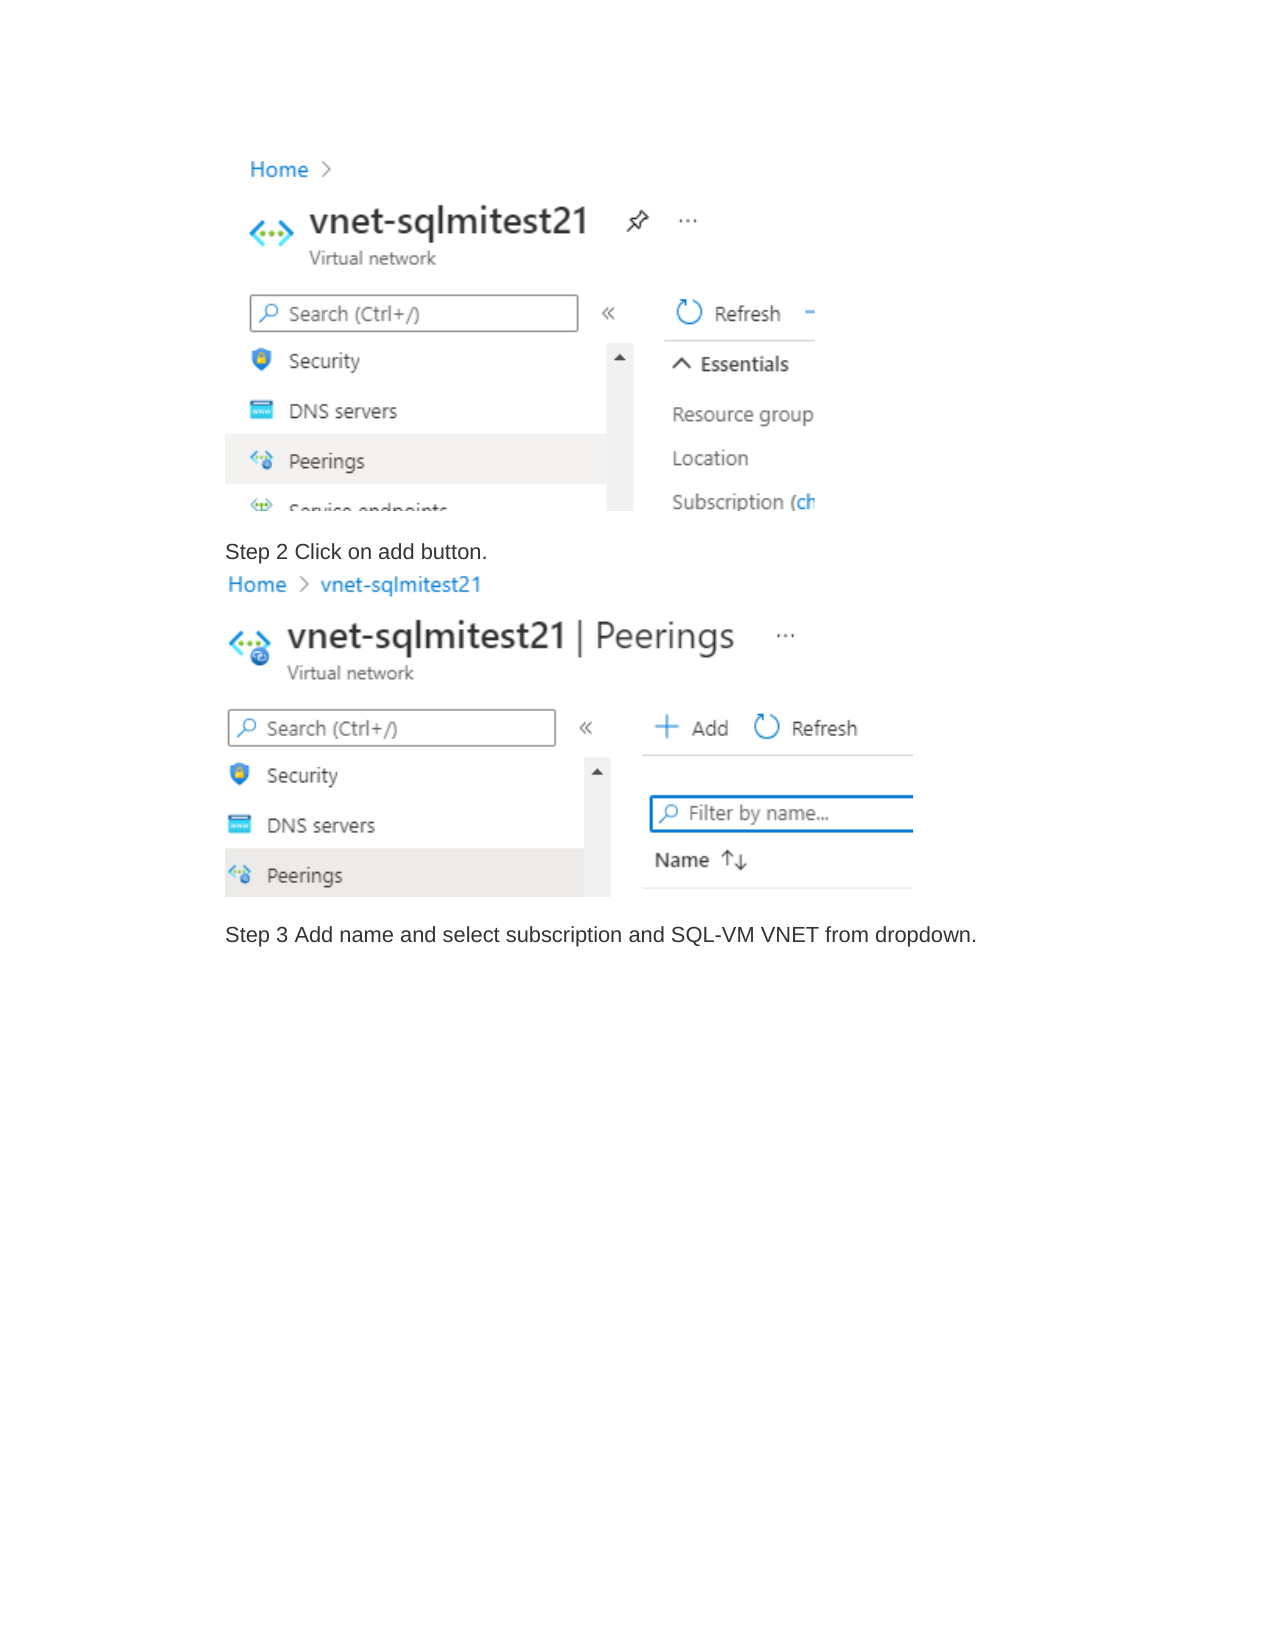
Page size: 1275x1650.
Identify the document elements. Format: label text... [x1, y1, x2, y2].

picture [225, 564, 914, 897]
text Step 2 Click on add button. [150, 539, 1125, 564]
picture [225, 150, 815, 511]
text Step 3 Add name and select subscription and SQL-VM VNET from dropdown. [150, 922, 1125, 947]
